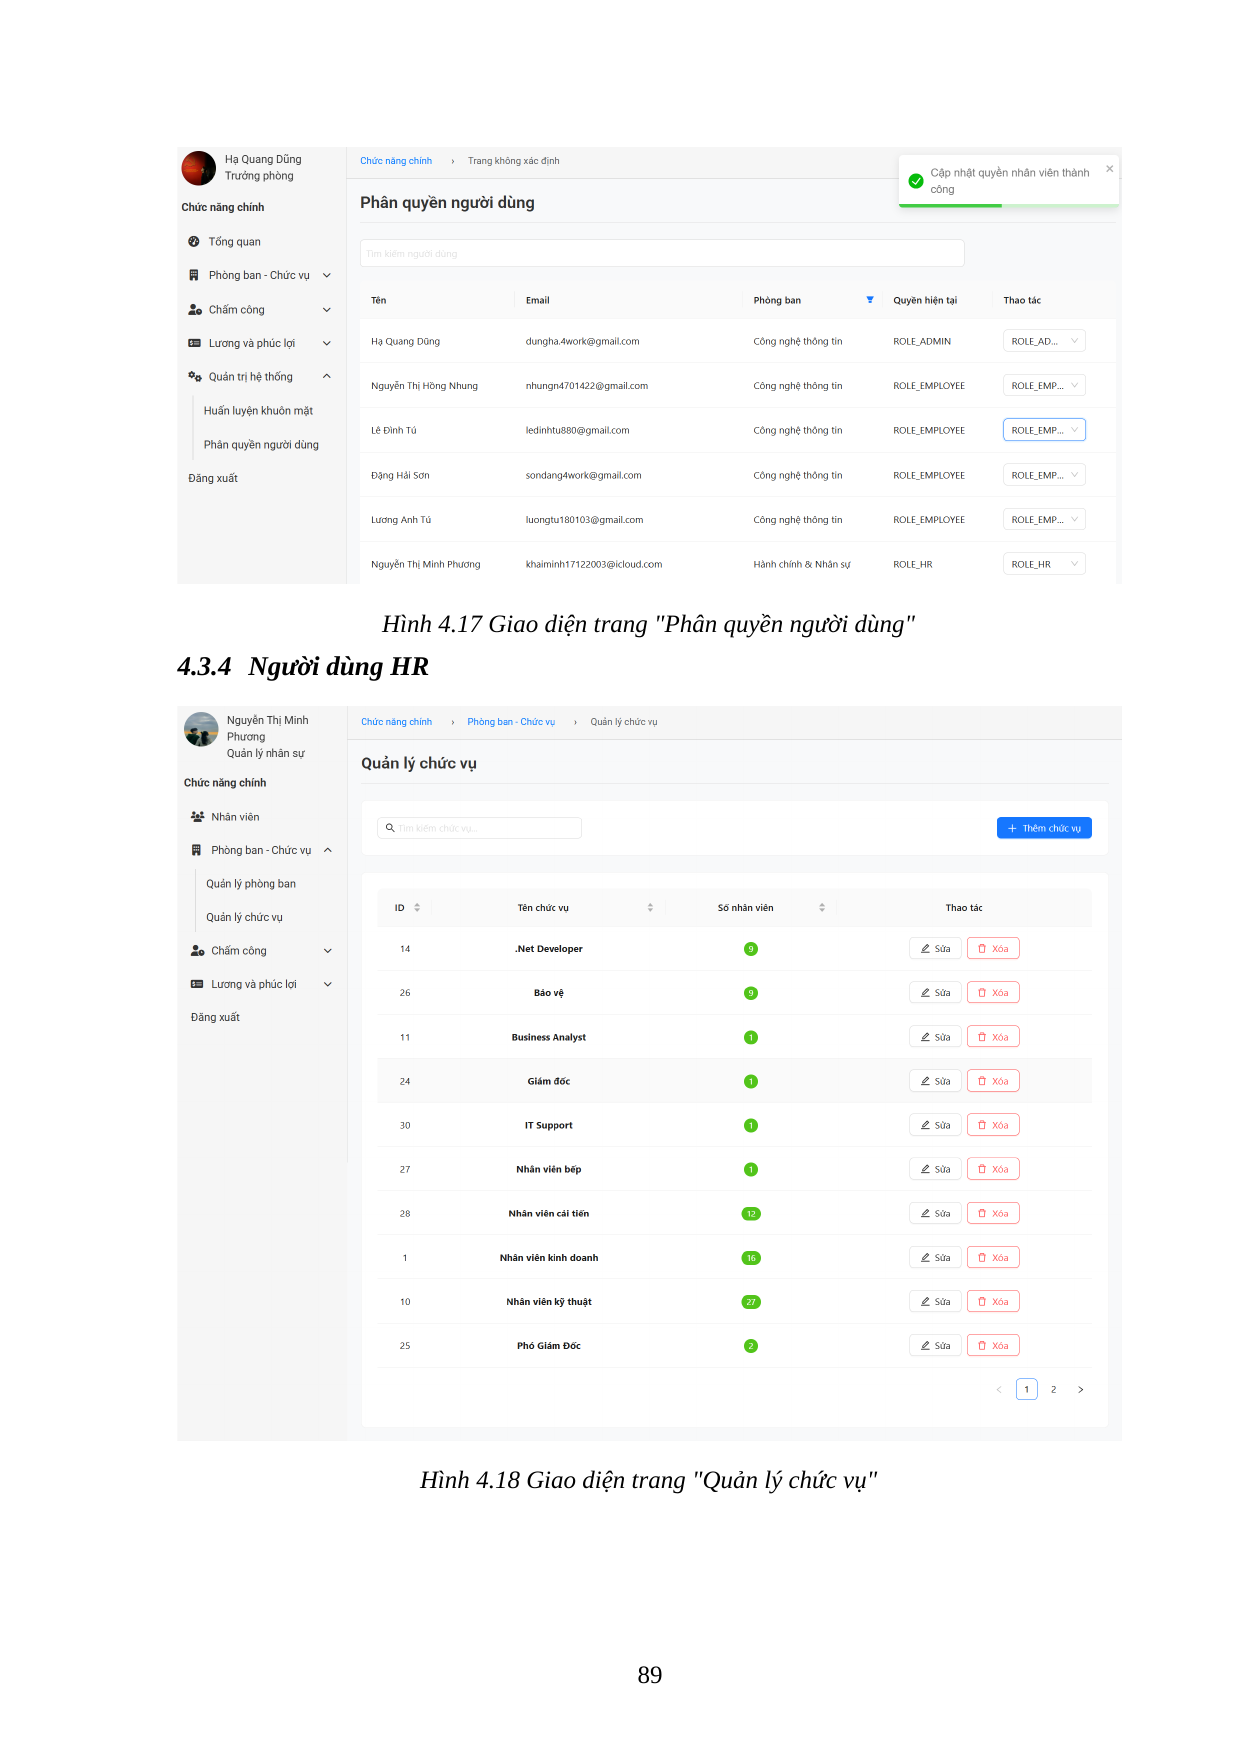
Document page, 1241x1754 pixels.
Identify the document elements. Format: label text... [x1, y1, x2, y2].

text Hình . Giao diện trang "Quản lý chức vụ" [177, 1466, 1122, 1494]
subtitle Người dùng HR [177, 650, 1122, 681]
picture [177, 147, 1122, 584]
picture [177, 706, 1122, 1441]
text Hình . Giao diện trang "Phân quyền người dùng" [177, 609, 1122, 637]
